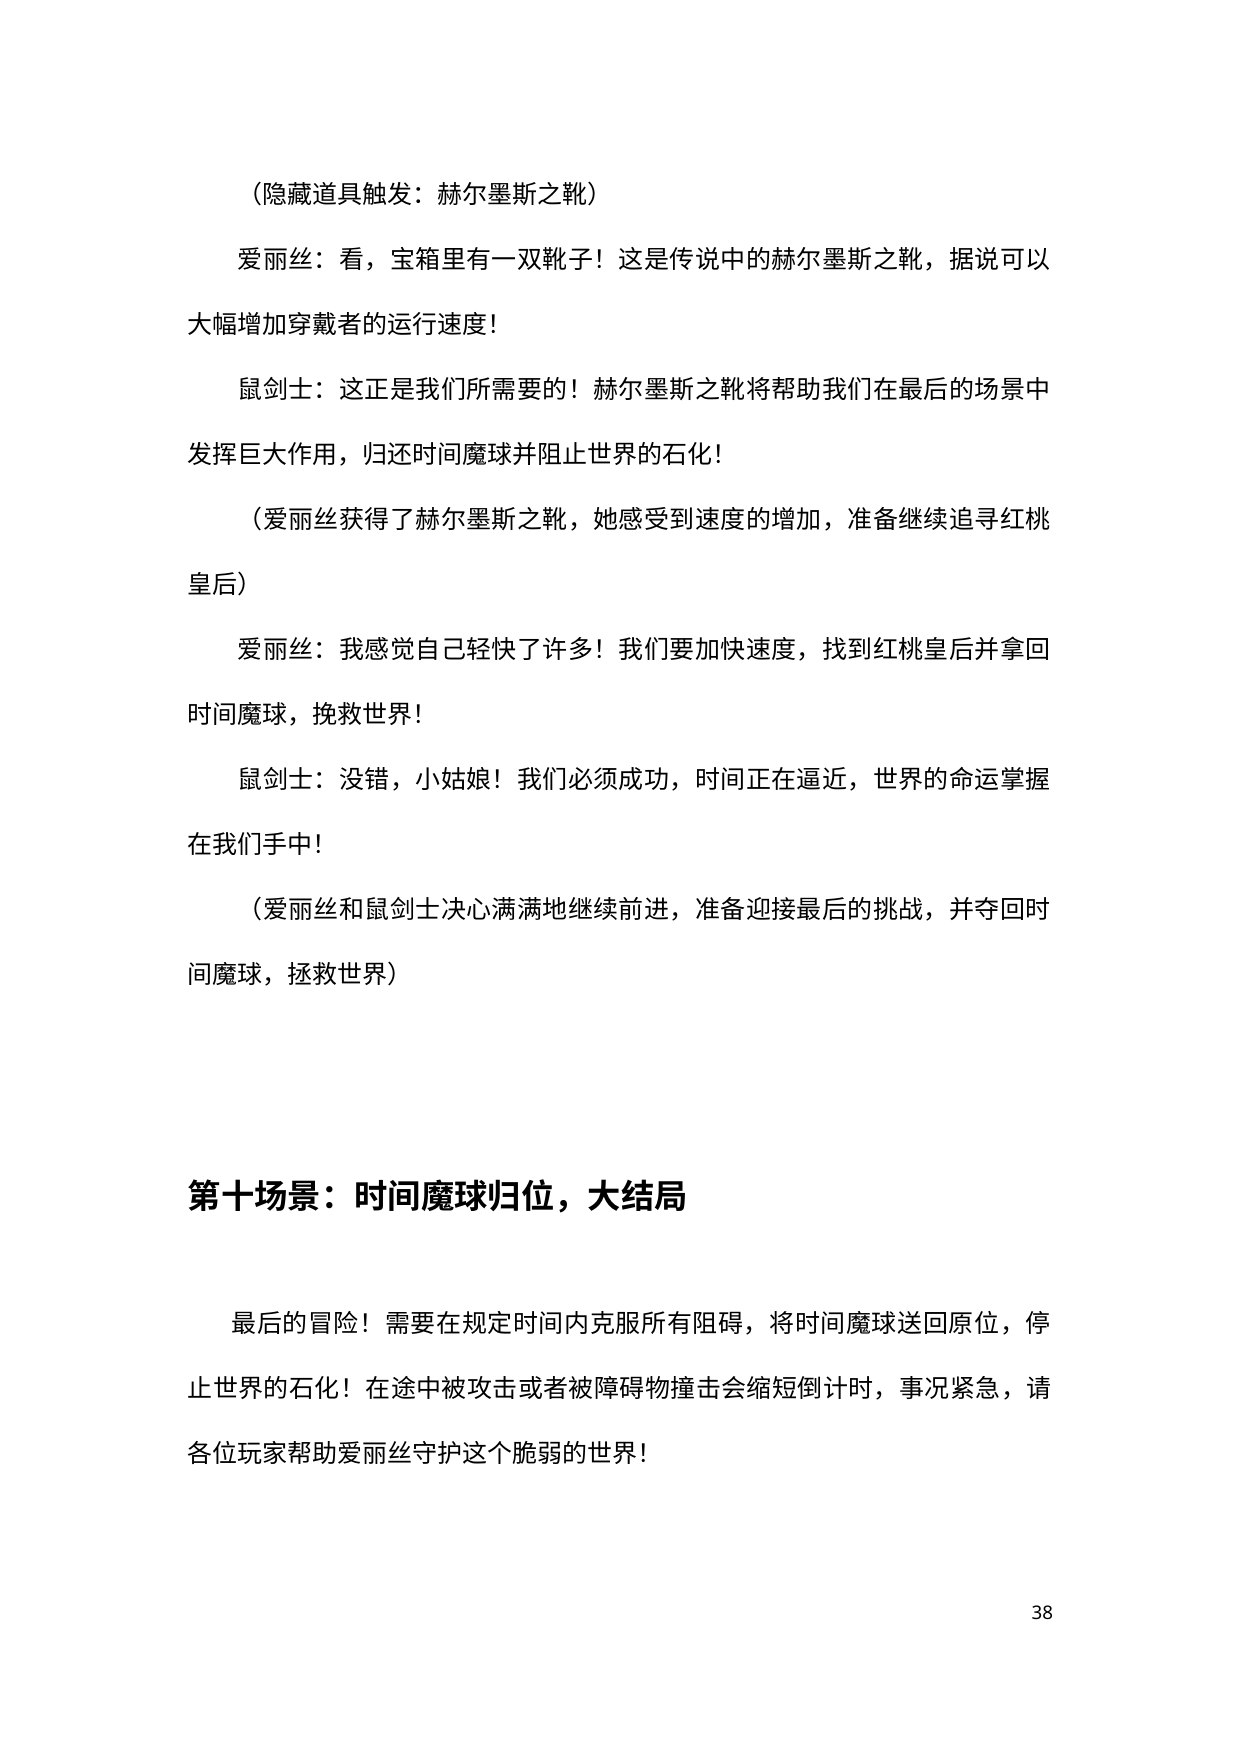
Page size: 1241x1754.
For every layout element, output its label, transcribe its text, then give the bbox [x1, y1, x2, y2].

text 鼠剑士：没错，小姑娘！我们必须成功，时间正在逼近，世界的命运掌握在我们手中！ [187, 745, 1053, 875]
text （爱丽丝和鼠剑士决心满满地继续前进，准备迎接最后的挑战，并夺回时间魔球，拯救世界） [187, 875, 1053, 1005]
text 爱丽丝：我感觉自己轻快了许多！我们要加快速度，找到红桃皇后并拿回时间魔球，挽救世界！ [187, 615, 1053, 745]
text （爱丽丝获得了赫尔墨斯之靴，她感受到速度的增加，准备继续追寻红桃皇后） [187, 485, 1053, 615]
text 鼠剑士：这正是我们所需要的！赫尔墨斯之靴将帮助我们在最后的场景中发挥巨大作用，归还时间魔球并阻止世界的石化！ [187, 355, 1053, 485]
subtitle 第十场景：时间魔球归位，大结局 [187, 1162, 1053, 1227]
text 爱丽丝：看，宝箱里有一双靴子！这是传说中的赫尔墨斯之靴，据说可以大幅增加穿戴者的运行速度！ [187, 225, 1053, 355]
text （隐藏道具触发：赫尔墨斯之靴） [187, 160, 1053, 225]
text 最后的冒险！需要在规定时间内克服所有阻碍，将时间魔球送回原位，停止世界的石化！在途中被攻击或者被障碍物撞击会缩短倒计时，事况紧急，请各位玩家帮助爱丽丝守护这个脆弱的世界！ [187, 1289, 1053, 1484]
